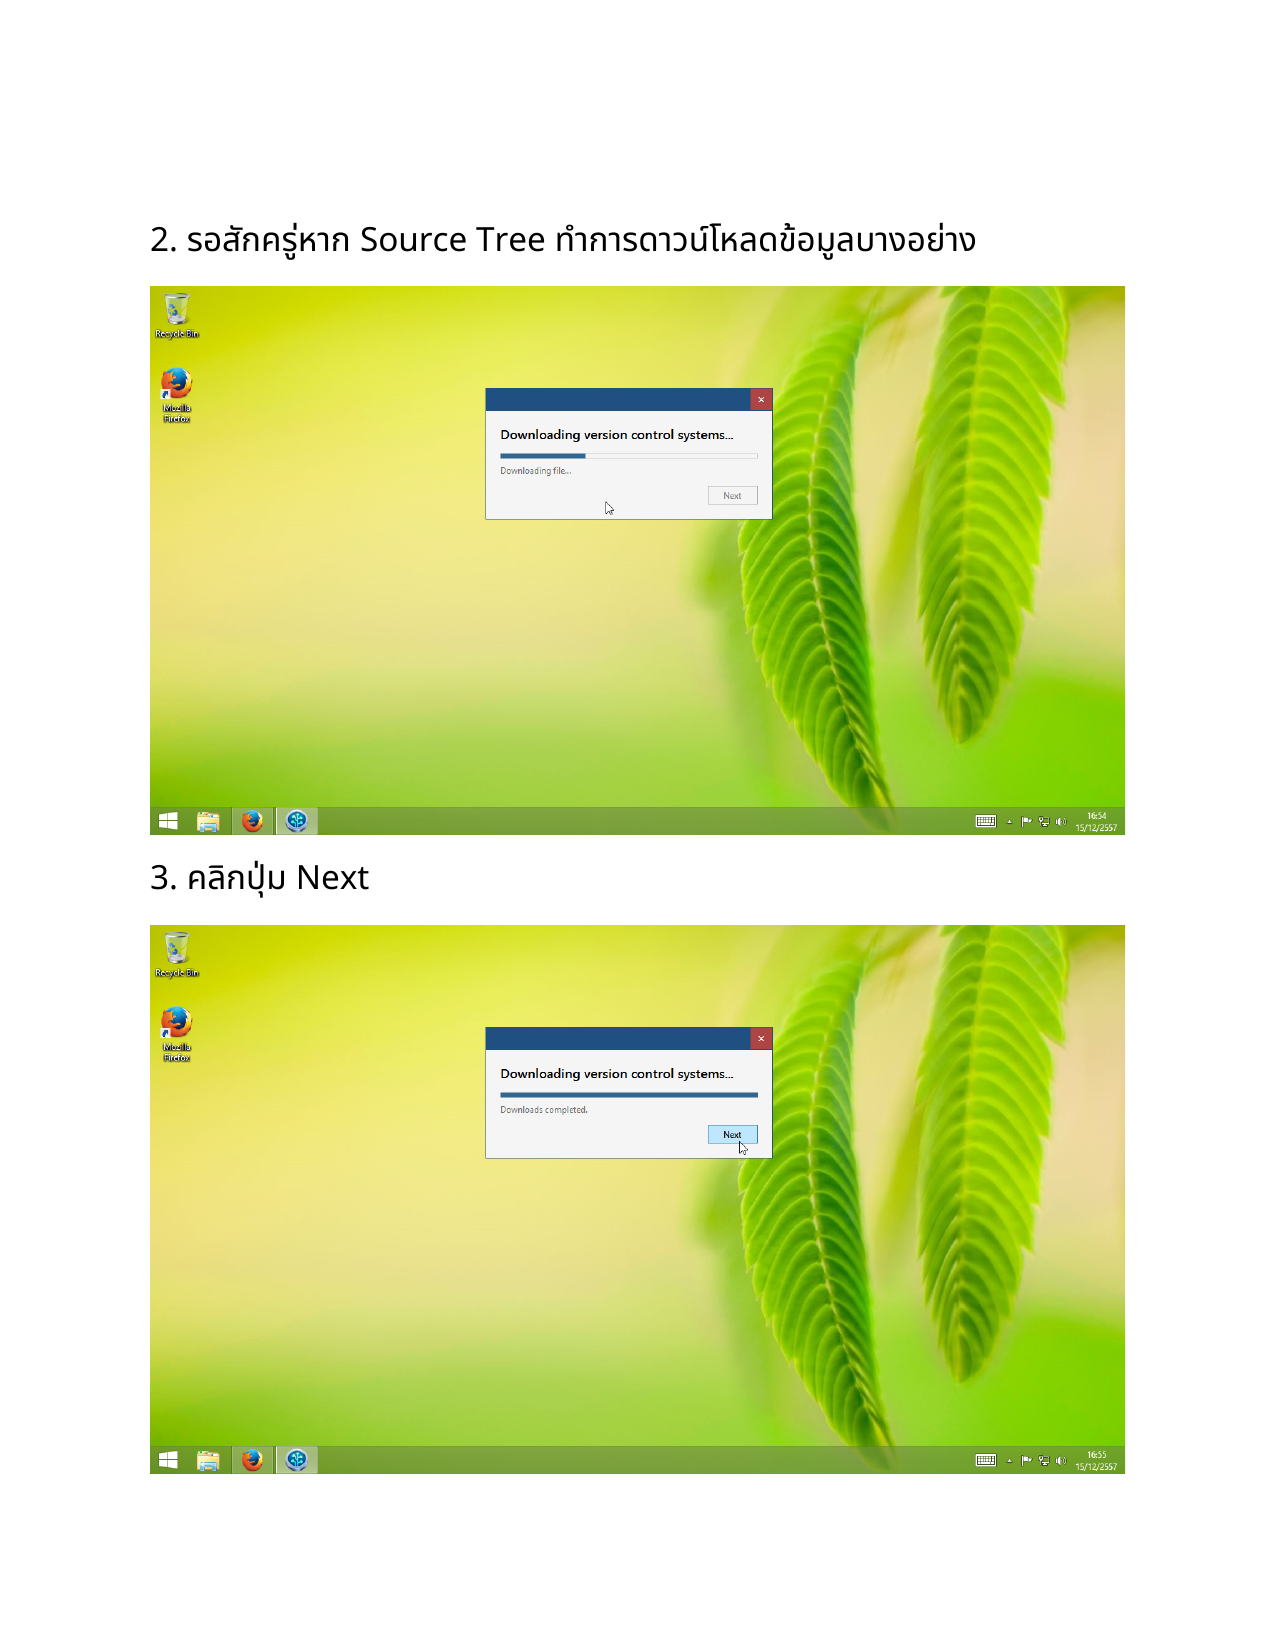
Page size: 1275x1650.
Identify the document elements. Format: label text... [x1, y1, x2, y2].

picture [150, 286, 1125, 835]
picture [150, 925, 1125, 1474]
text 2. รอสักครู่หาก Source Tree ทำการดาวน์โหลดข้อมูลบางอย่าง [150, 216, 1125, 266]
text 3. คลิกปุ่ม Next [150, 854, 1125, 904]
